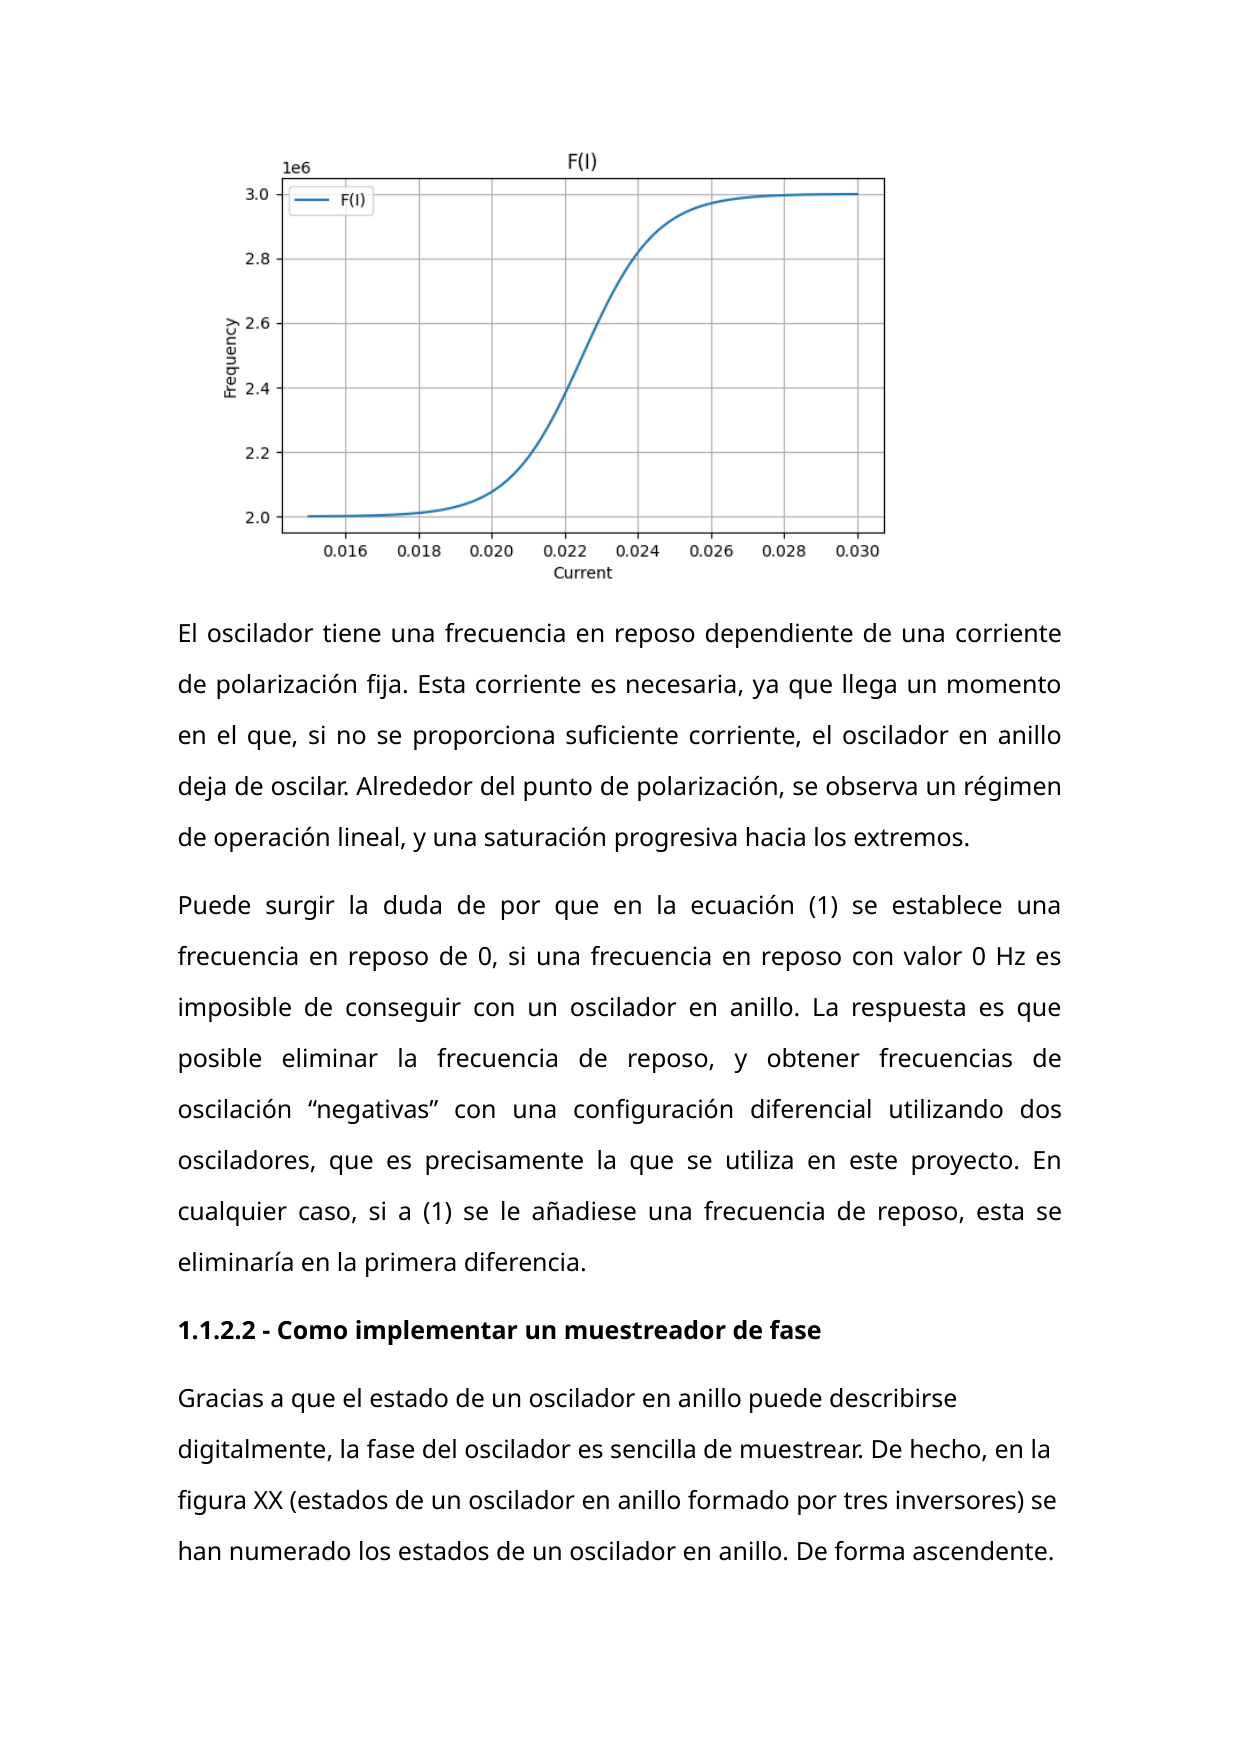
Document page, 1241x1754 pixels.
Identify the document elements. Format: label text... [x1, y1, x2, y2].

text Puede surgir la duda de por que en la ecuación (1) se establece una frecuencia en reposo de 0, si una frecuencia en reposo con valor 0 Hz es imposible de conseguir con un oscilador en anillo. La respuesta es que posible eliminar la frecuencia de reposo, y obtener frecuencias de oscilación “negativas” con una configuración diferencial utilizando dos osciladores, que es precisamente la que se utiliza en este proyecto. En cualquier caso, si a (1) se le añadiese una frecuencia de reposo, esta se eliminaría en la primera diferencia. [177, 887, 1063, 1279]
picture [214, 147, 907, 582]
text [177, 1380, 1063, 1567]
text El oscilador tiene una frecuencia en reposo dependiente de una corriente de polarización fija. Esta corriente es necesaria, ya que llega un momento en el que, si no se proporciona suficiente corriente, el oscilador en anillo deja de oscilar. Alrededor del punto de polarización, se observa un régimen de operación lineal, y una saturación progresiva hacia los extremos. [177, 616, 1063, 854]
text 1.1.2.2 - Como implementar un muestreador de fase [177, 1312, 1063, 1347]
